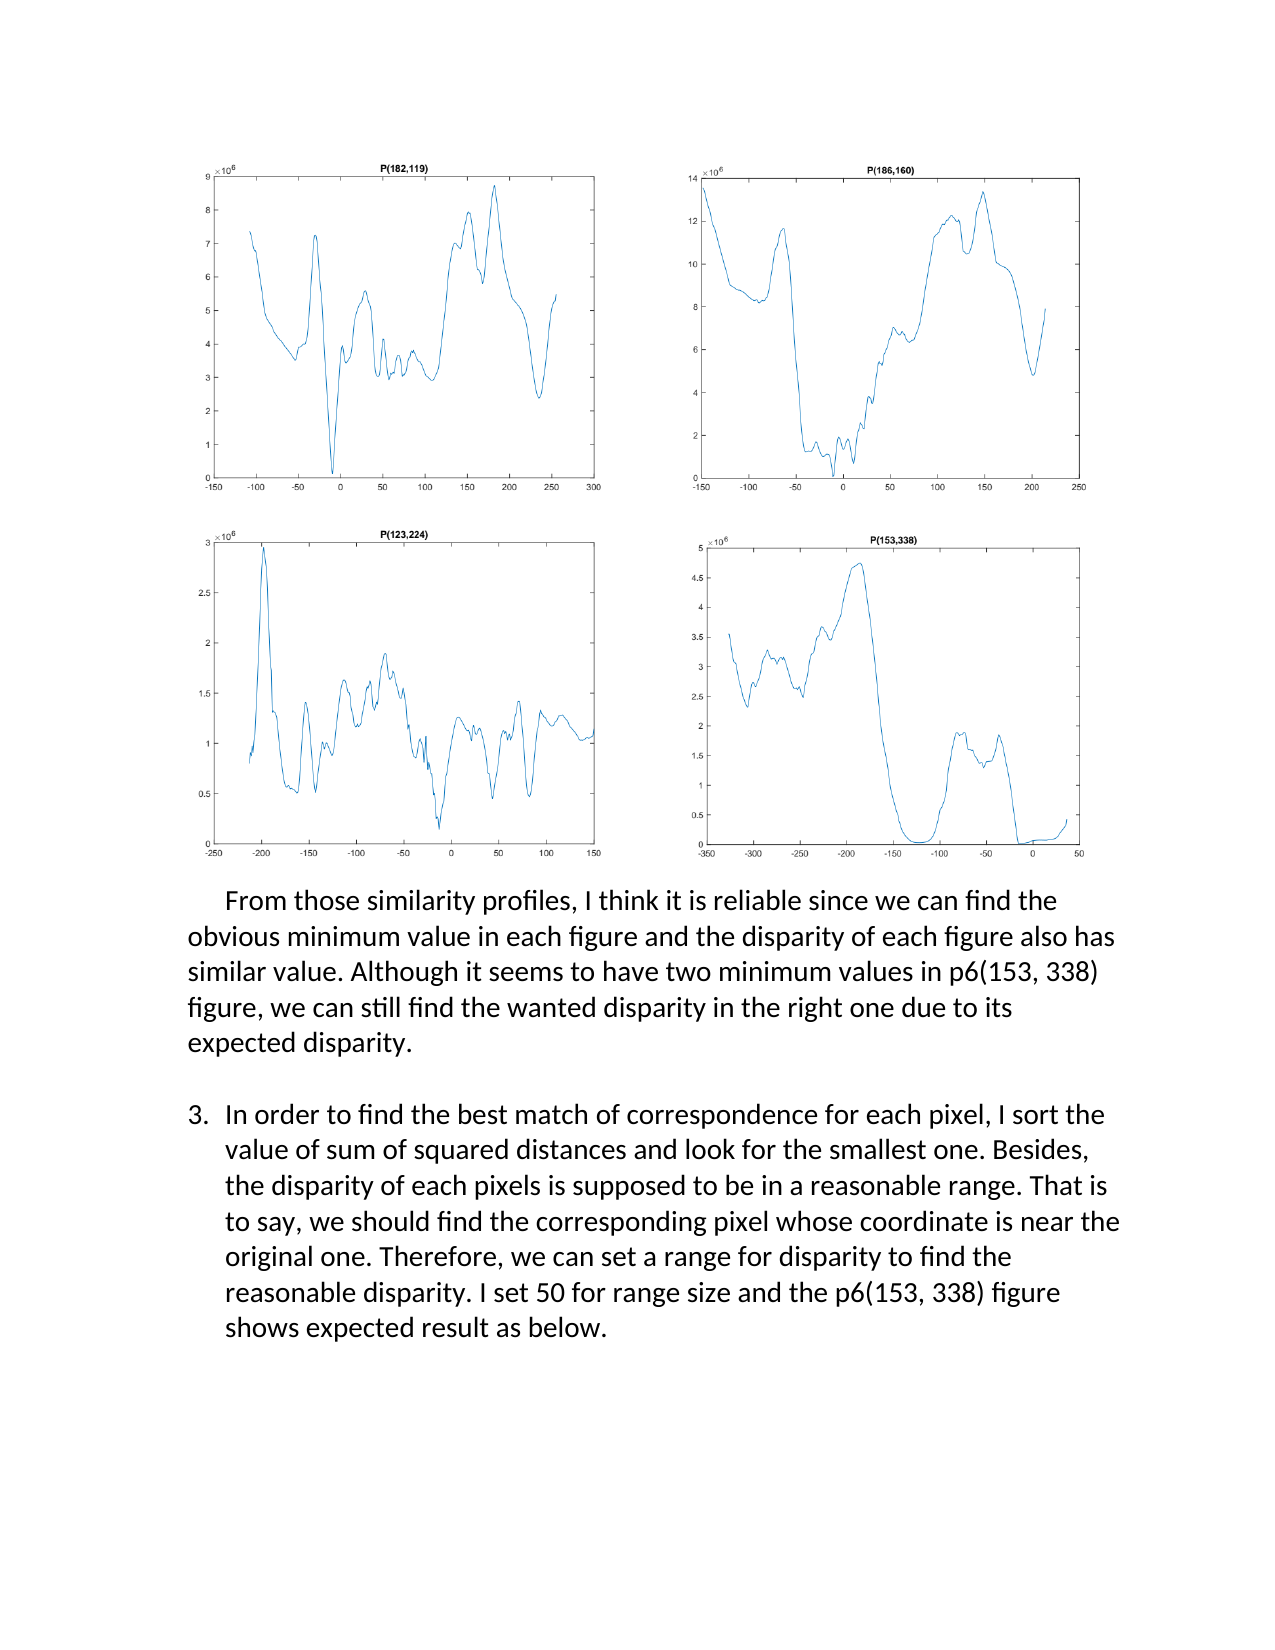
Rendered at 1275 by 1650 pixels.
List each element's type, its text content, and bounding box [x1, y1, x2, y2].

list In order to find the best match of correspondence for each pixel, I sort the value of sum of squared distances and look for the smallest one. Besides, the disparity of each pixels is supposed to be in a reasonable range. That is to say, we should find the corresponding pixel whose coordinate is near the original one. Therefore, we can set a range for disparity to find the reasonable disparity. I set 50 for range size and the p6(153, 338) figure shows expected result as below. [187, 1096, 1125, 1345]
text From those similarity profiles, I think it is reliable since we can find the obvious minimum value in each figure and the disparity of each figure also has similar value. Although it seems to have two minimum values in p6(153, 338) figure, we can still find the wanted disparity in the right one due to its expected disparity. [187, 882, 1125, 1060]
